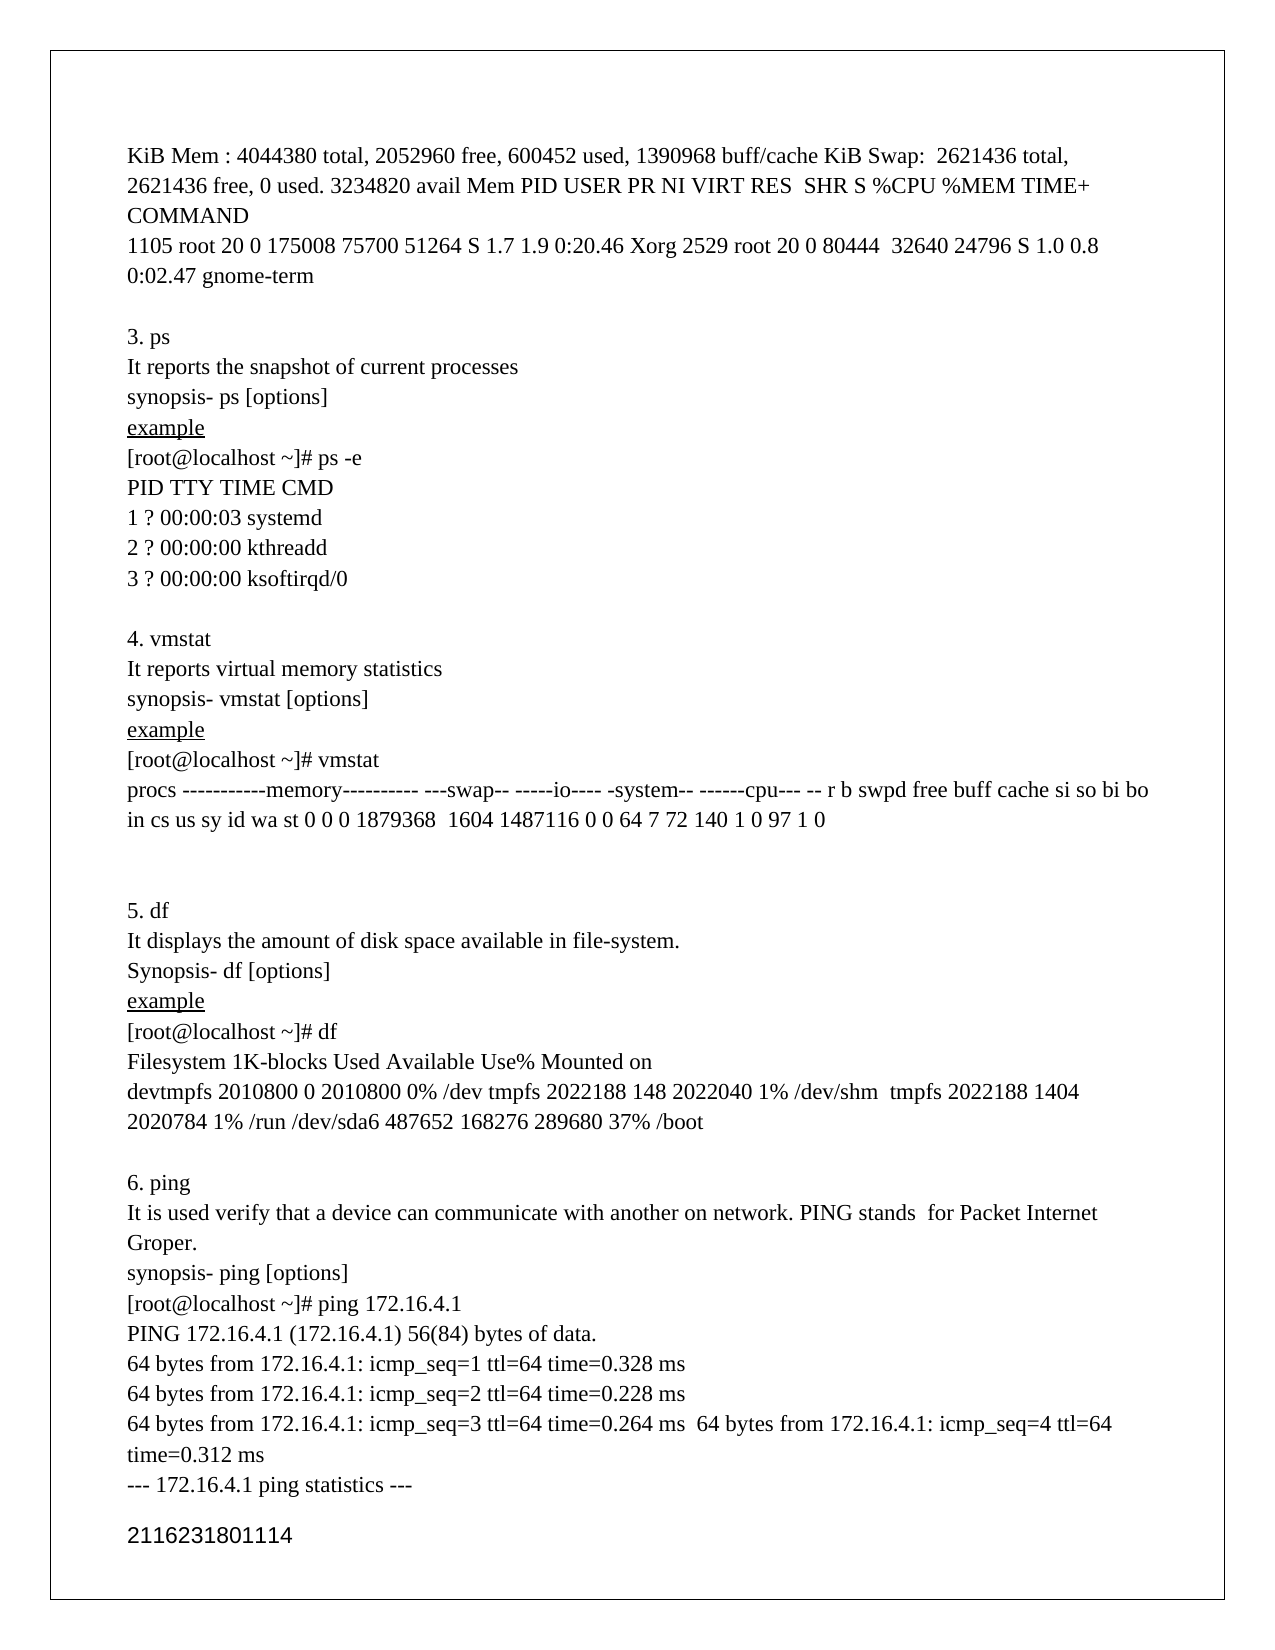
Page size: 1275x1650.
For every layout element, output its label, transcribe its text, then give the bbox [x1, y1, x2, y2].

text PING 172.16.4.1 (172.16.4.1) 56(84) bytes of data. [127, 1320, 1154, 1346]
text Filesystem 1K-blocks Used Available Use% Mounted on [127, 1048, 1154, 1074]
text 4. vmstat [127, 625, 1154, 651]
text 64 bytes from 172.16.4.1: icmp_seq=2 ttl=64 time=0.228 ms [127, 1380, 1154, 1407]
text It displays the amount of disk space available in file-system. [127, 927, 1154, 953]
text 1105 root 20 0 175008 75700 51264 S 1.7 1.9 0:20.46 Xorg 2529 root 20 0 80444 32640 24796 S 1.0 0.8 0:02.47 gnome-term [127, 232, 1154, 289]
text 5. df [127, 897, 1154, 923]
text PID TTY TIME CMD [127, 474, 1154, 500]
text devtmpfs 2010800 0 2010800 0% /dev tmpfs 2022188 148 2022040 1% /dev/shm tmpfs 2022188 1404 2020784 1% /run /dev/sda6 487652 168276 289680 37% /boot [127, 1078, 1154, 1135]
text It reports virtual memory statistics [127, 655, 1154, 682]
text example [127, 716, 1154, 742]
text 3. ps [127, 323, 1154, 349]
text KiB Mem : 4044380 total, 2052960 free, 600452 used, 1390968 buff/cache KiB Swap: 2621436 total, 2621436 free, 0 used. 3234820 avail Mem PID USER PR NI VIRT RES SHR S %CPU %MEM TIME+ COMMAND [127, 142, 1154, 228]
text example [127, 414, 1154, 440]
text synopsis- ping [options] [127, 1259, 1154, 1286]
text It reports the snapshot of current processes [127, 353, 1154, 379]
text [root@localhost ~]# vmstat [127, 746, 1154, 772]
text [root@localhost ~]# ps -e [127, 444, 1154, 470]
text It is used verify that a device can communicate with another on network. PING stands for Packet Internet Groper. [127, 1199, 1154, 1256]
text [root@localhost ~]# ping 172.16.4.1 [127, 1290, 1154, 1316]
text 64 bytes from 172.16.4.1: icmp_seq=3 ttl=64 time=0.264 ms 64 bytes from 172.16.4.1: icmp_seq=4 ttl=64 time=0.312 ms [127, 1411, 1154, 1467]
text 6. ping [127, 1169, 1154, 1195]
text --- 172.16.4.1 ping statistics --- [127, 1471, 1154, 1497]
text 1 ? 00:00:03 systemd [127, 504, 1154, 531]
text example [127, 988, 1154, 1014]
text synopsis- ps [options] [127, 383, 1154, 410]
text [root@localhost ~]# df [127, 1018, 1154, 1044]
text Synopsis- df [options] [127, 957, 1154, 984]
text 3 ? 00:00:00 ksoftirqd/0 [127, 565, 1154, 591]
text procs -----------memory---------- ---swap-- -----io---- -system-- ------cpu--- -- r b swpd free buff cache si so bi bo in cs us sy id wa st 0 0 0 1879368 1604 1487116 0 0 64 7 72 140 1 0 97 1 0 [127, 776, 1154, 833]
text 2 ? 00:00:00 kthreadd [127, 534, 1154, 561]
text 64 bytes from 172.16.4.1: icmp_seq=1 ttl=64 time=0.328 ms [127, 1350, 1154, 1376]
text synopsis- vmstat [options] [127, 686, 1154, 712]
